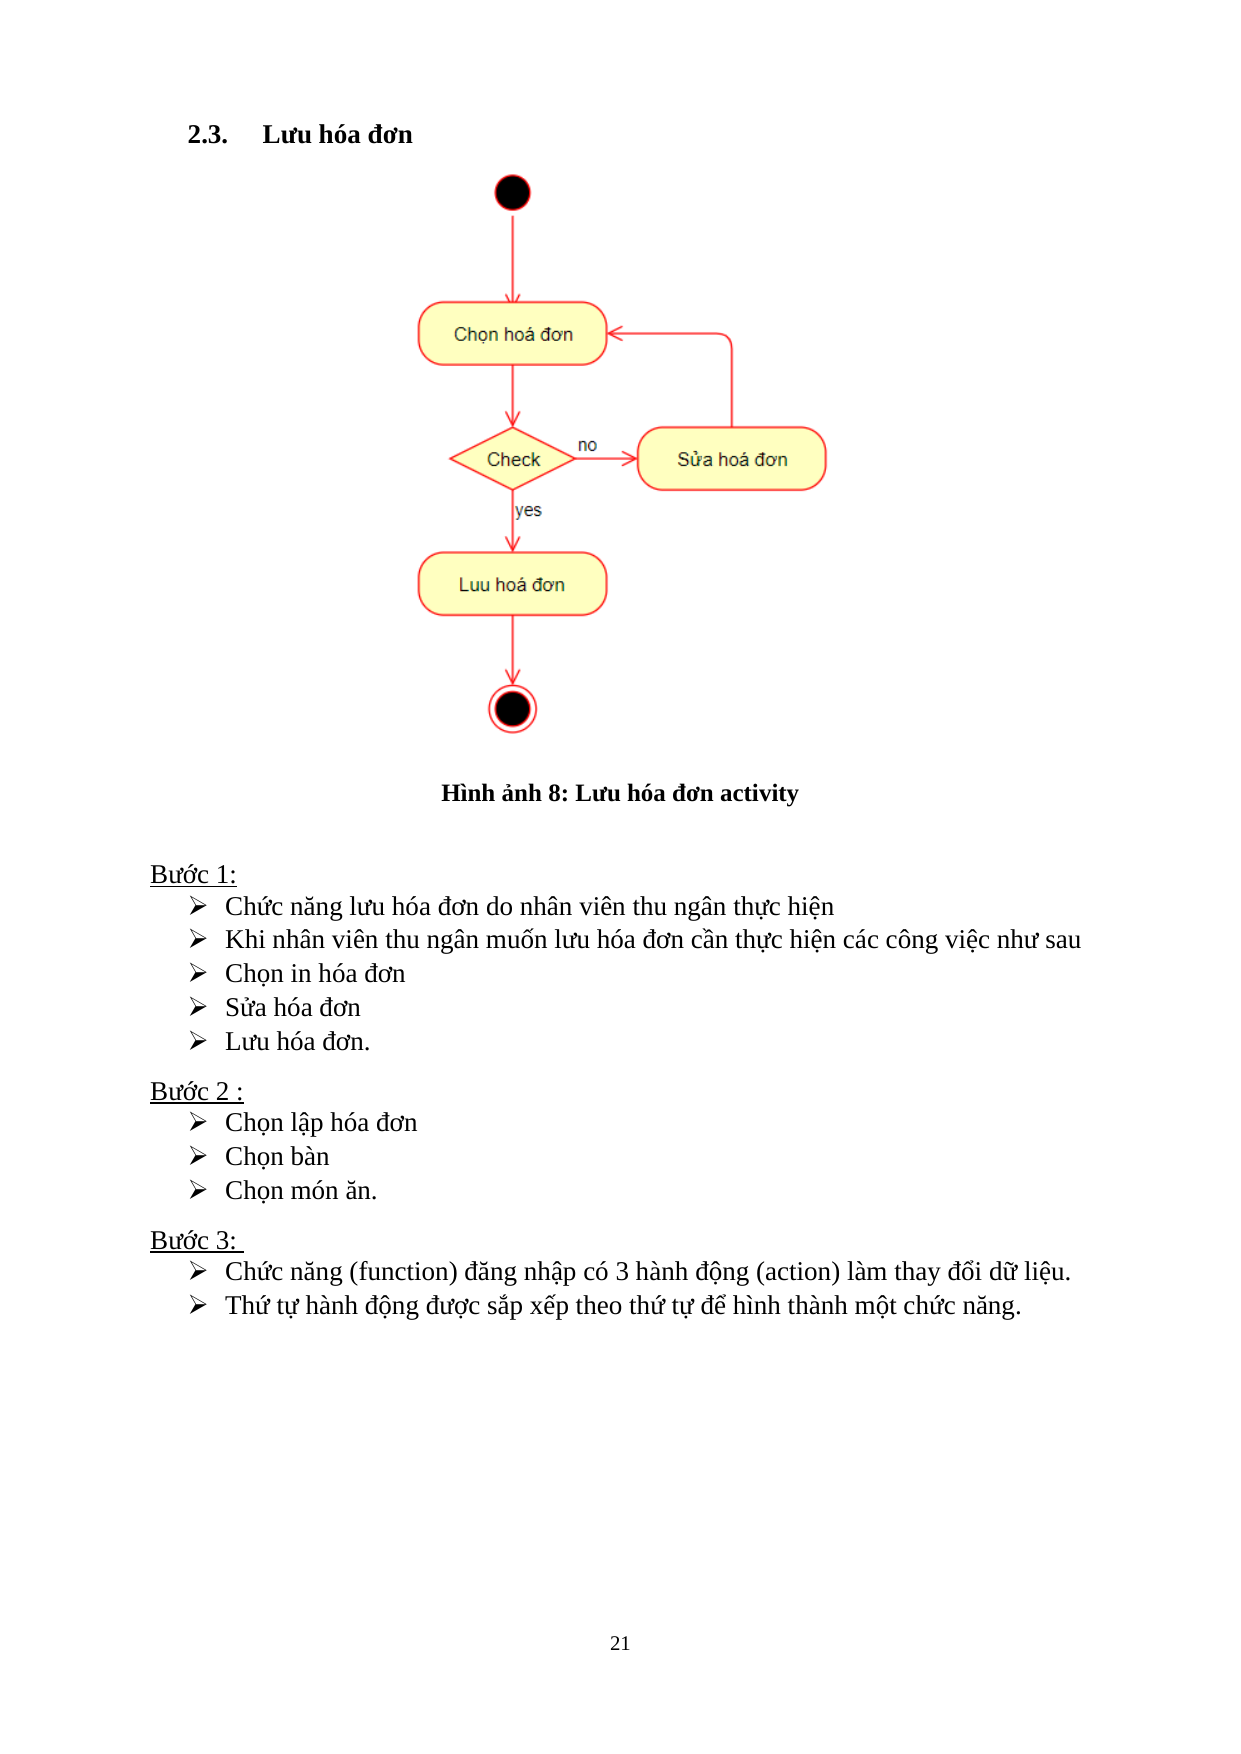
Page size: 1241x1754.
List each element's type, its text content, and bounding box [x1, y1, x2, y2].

list Khi nhân viên thu ngân muốn lưu hóa đơn cần thực hiện các công việc như sau [187, 923, 1090, 955]
text Bước 1: [150, 858, 1090, 890]
list Chọn lập hóa đơn [187, 1106, 1090, 1137]
text Bước 2 : [150, 1075, 1090, 1106]
list Chức năng lưu hóa đơn do nhân viên thu ngân thực hiện [187, 890, 1090, 921]
list Chọn món ăn. [187, 1174, 1090, 1205]
list Lưu hóa đơn. [187, 1025, 1090, 1056]
list Lưu hóa đơn [187, 118, 1090, 149]
list Chọn in hóa đơn [187, 957, 1090, 988]
list Sửa hóa đơn [187, 991, 1090, 1022]
list Chọn bàn [187, 1140, 1090, 1171]
picture [394, 162, 846, 759]
list Chức năng (function) đăng nhập có 3 hành động (action) làm thay đổi dữ liệu. [187, 1255, 1090, 1287]
list Thứ tự hành động được sắp xếp theo thứ tự để hình thành một chức năng. [187, 1289, 1090, 1320]
text Bước 3: [150, 1224, 1090, 1255]
